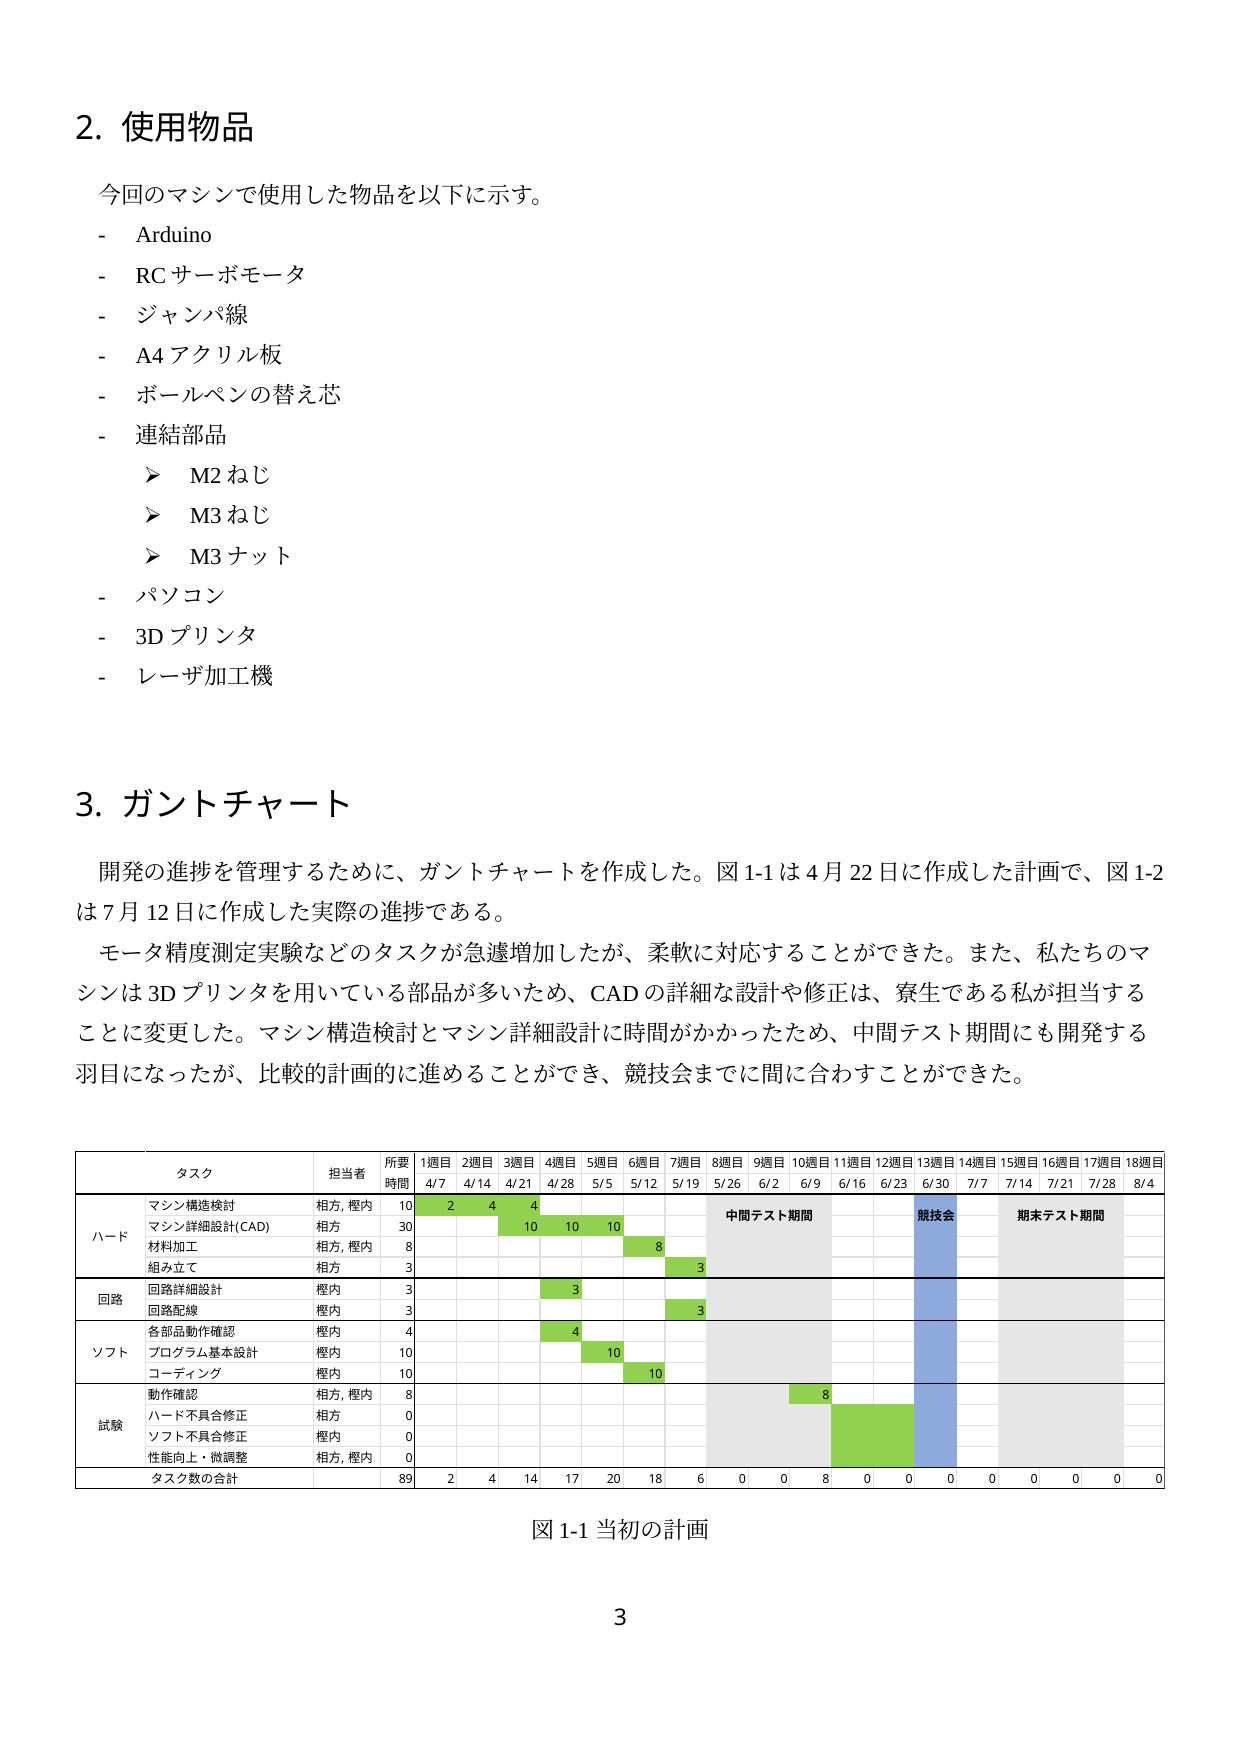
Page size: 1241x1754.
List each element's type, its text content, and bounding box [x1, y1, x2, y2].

list M3ねじ [144, 495, 1165, 533]
list A4アクリル板 [98, 335, 1165, 372]
text ガントチャート [75, 764, 1165, 839]
text 使用物品 [75, 88, 1165, 163]
text 図1-1 当初の計画 [75, 1510, 1165, 1548]
text モータ精度測定実験などのタスクが急遽増加したが、柔軟に対応することができた。また、私たちのマシンは3Dプリンタを用いている部品が多いため、CADの詳細な設計や修正は、寮生である私が担当することに変更した。マシン構造検討とマシン詳細設計に時間がかかったため、中間テスト期間にも開発する羽目になったが、比較的計画的に進めることができ、競技会までに間に合わすことができた。 [75, 932, 1165, 1091]
list レーザ加工機 [98, 656, 1165, 693]
list Arduino [98, 215, 1165, 253]
list 3Dプリンタ [98, 616, 1165, 653]
text 今回のマシンで使用した物品を以下に示す。 [75, 175, 1165, 212]
list M3ナット [144, 535, 1165, 573]
list ジャンパ線 [98, 295, 1165, 332]
list M2ねじ [144, 455, 1165, 493]
list ボールペンの替え芯 [98, 375, 1165, 412]
list RCサーボモータ [98, 255, 1165, 292]
list パソコン [98, 576, 1165, 613]
text 開発の進捗を管理するために、ガントチャートを作成した。図1-1は4月22日に作成した計画で、図1-2は7月12日に作成した実際の進捗である。 [75, 852, 1165, 930]
list 連結部品 [98, 415, 1165, 453]
